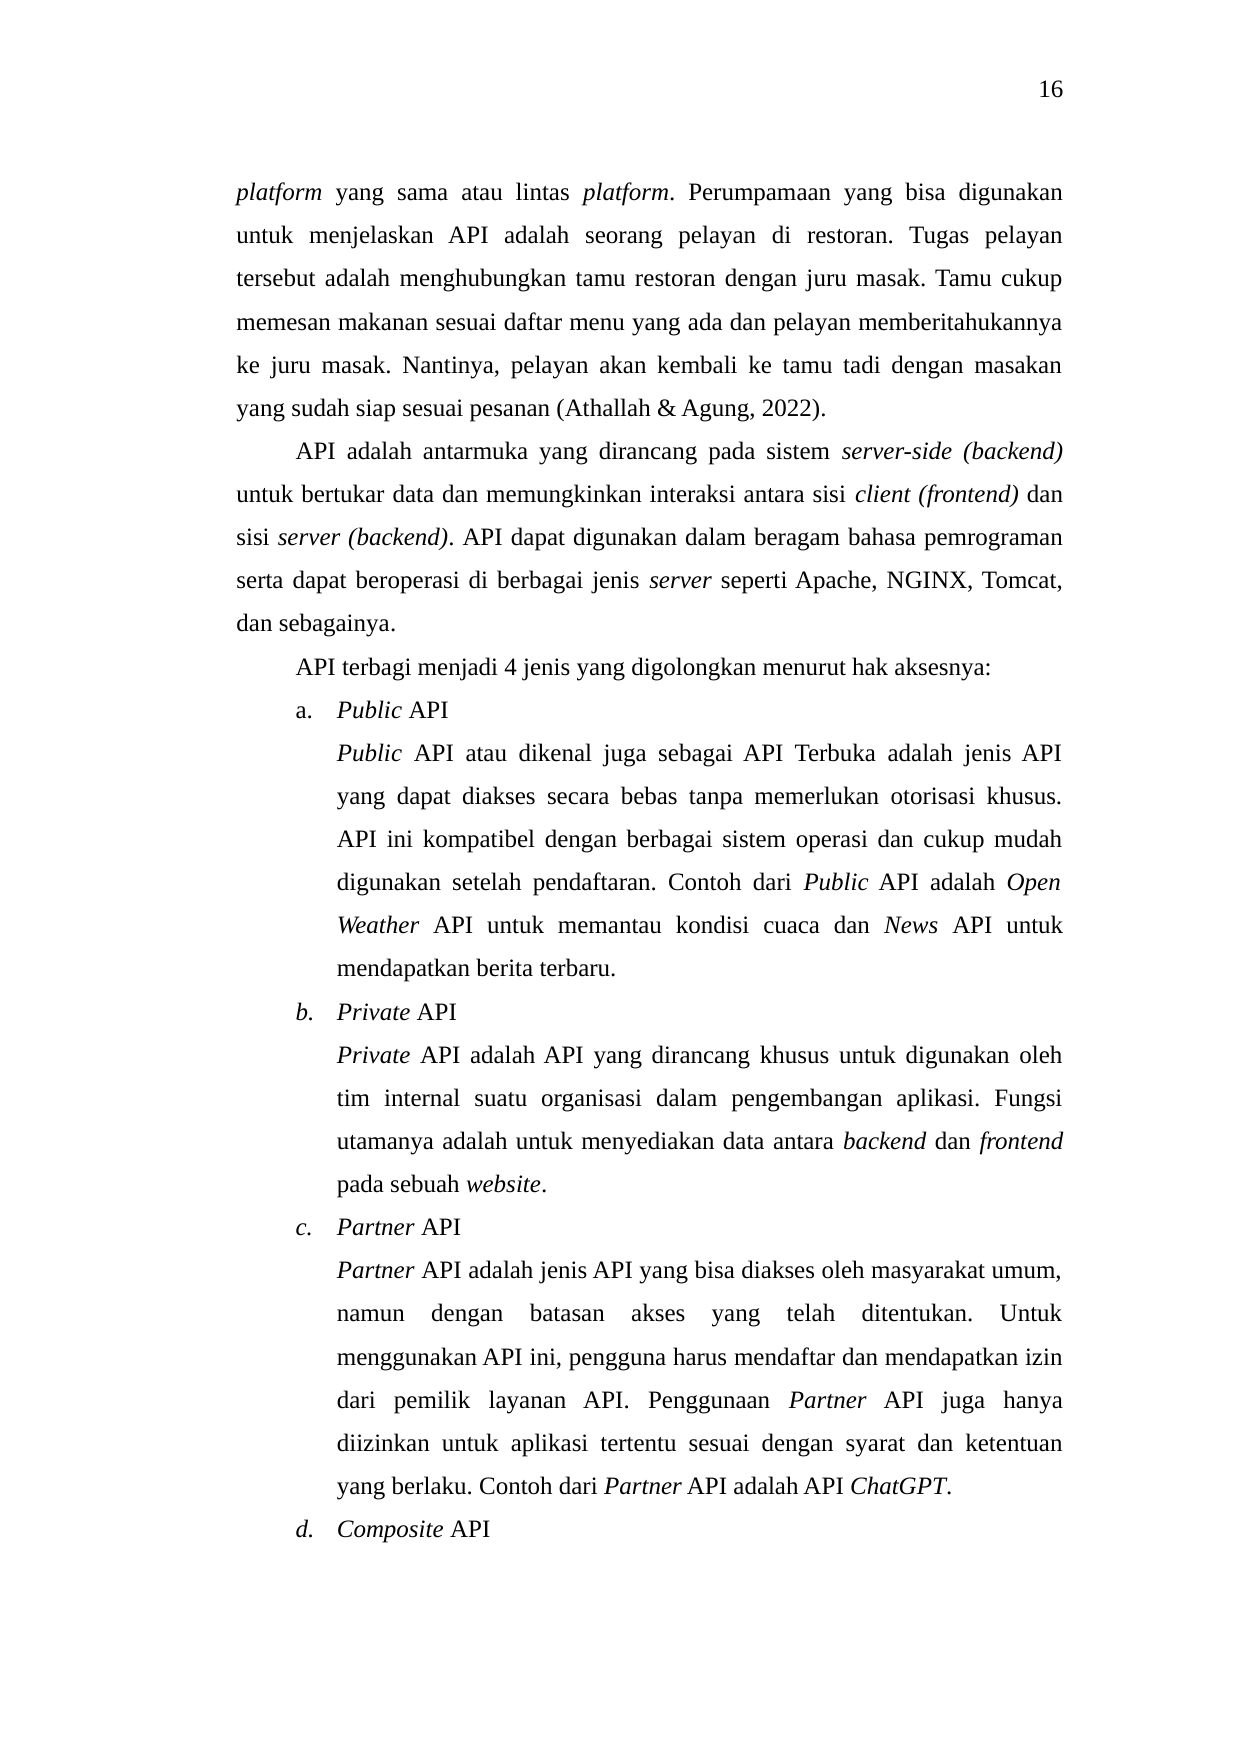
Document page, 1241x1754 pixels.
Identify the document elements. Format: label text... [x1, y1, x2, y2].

list Partner API adalah jenis API yang bisa diakses oleh masyarakat umum, namun dengan batasan akses yang telah ditentukan. Untuk menggunakan API ini, pengguna harus mendaftar dan mendapatkan izin dari pemilik layanan API. Penggunaan Partner API juga hanya diizinkan untuk aplikasi tertentu sesuai dengan syarat dan ketentuan yang berlaku. Contoh dari Partner API adalah API ChatGPT. [337, 1255, 1063, 1500]
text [236, 177, 1063, 422]
list Public API atau dikenal juga sebagai API Terbuka adalah jenis API yang dapat diakses secara bebas tanpa memerlukan otorisasi khusus. API ini kompatibel dengan berbagai sistem operasi dan cukup mudah digunakan setelah pendaftaran. Contoh dari Public API adalah Open Weather API untuk memantau kondisi cuaca dan News API untuk mendapatkan berita terbaru. [337, 738, 1063, 982]
list Composite API [295, 1514, 1063, 1543]
list Private API adalah API yang dirancang khusus untuk digunakan oleh tim internal suatu organisasi dalam pengembangan aplikasi. Fungsi utamanya adalah untuk menyediakan data antara backend dan frontend pada sebuah website. [337, 1040, 1063, 1198]
list Public API [295, 695, 1063, 723]
list Private API [295, 997, 1063, 1025]
text API adalah antarmuka yang dirancang pada sistem server-side (backend) untuk bertukar data dan memungkinkan interaksi antara sisi client (frontend) dan sisi server (backend). API dapat digunakan dalam beragam bahasa pemrograman serta dapat beroperasi di berbagai jenis server seperti Apache, NGINX, Tomcat, dan sebagainya. [236, 436, 1063, 637]
text API terbagi menjadi 4 jenis yang digolongkan menurut hak aksesnya: [236, 652, 1063, 680]
list Partner API [295, 1212, 1063, 1241]
